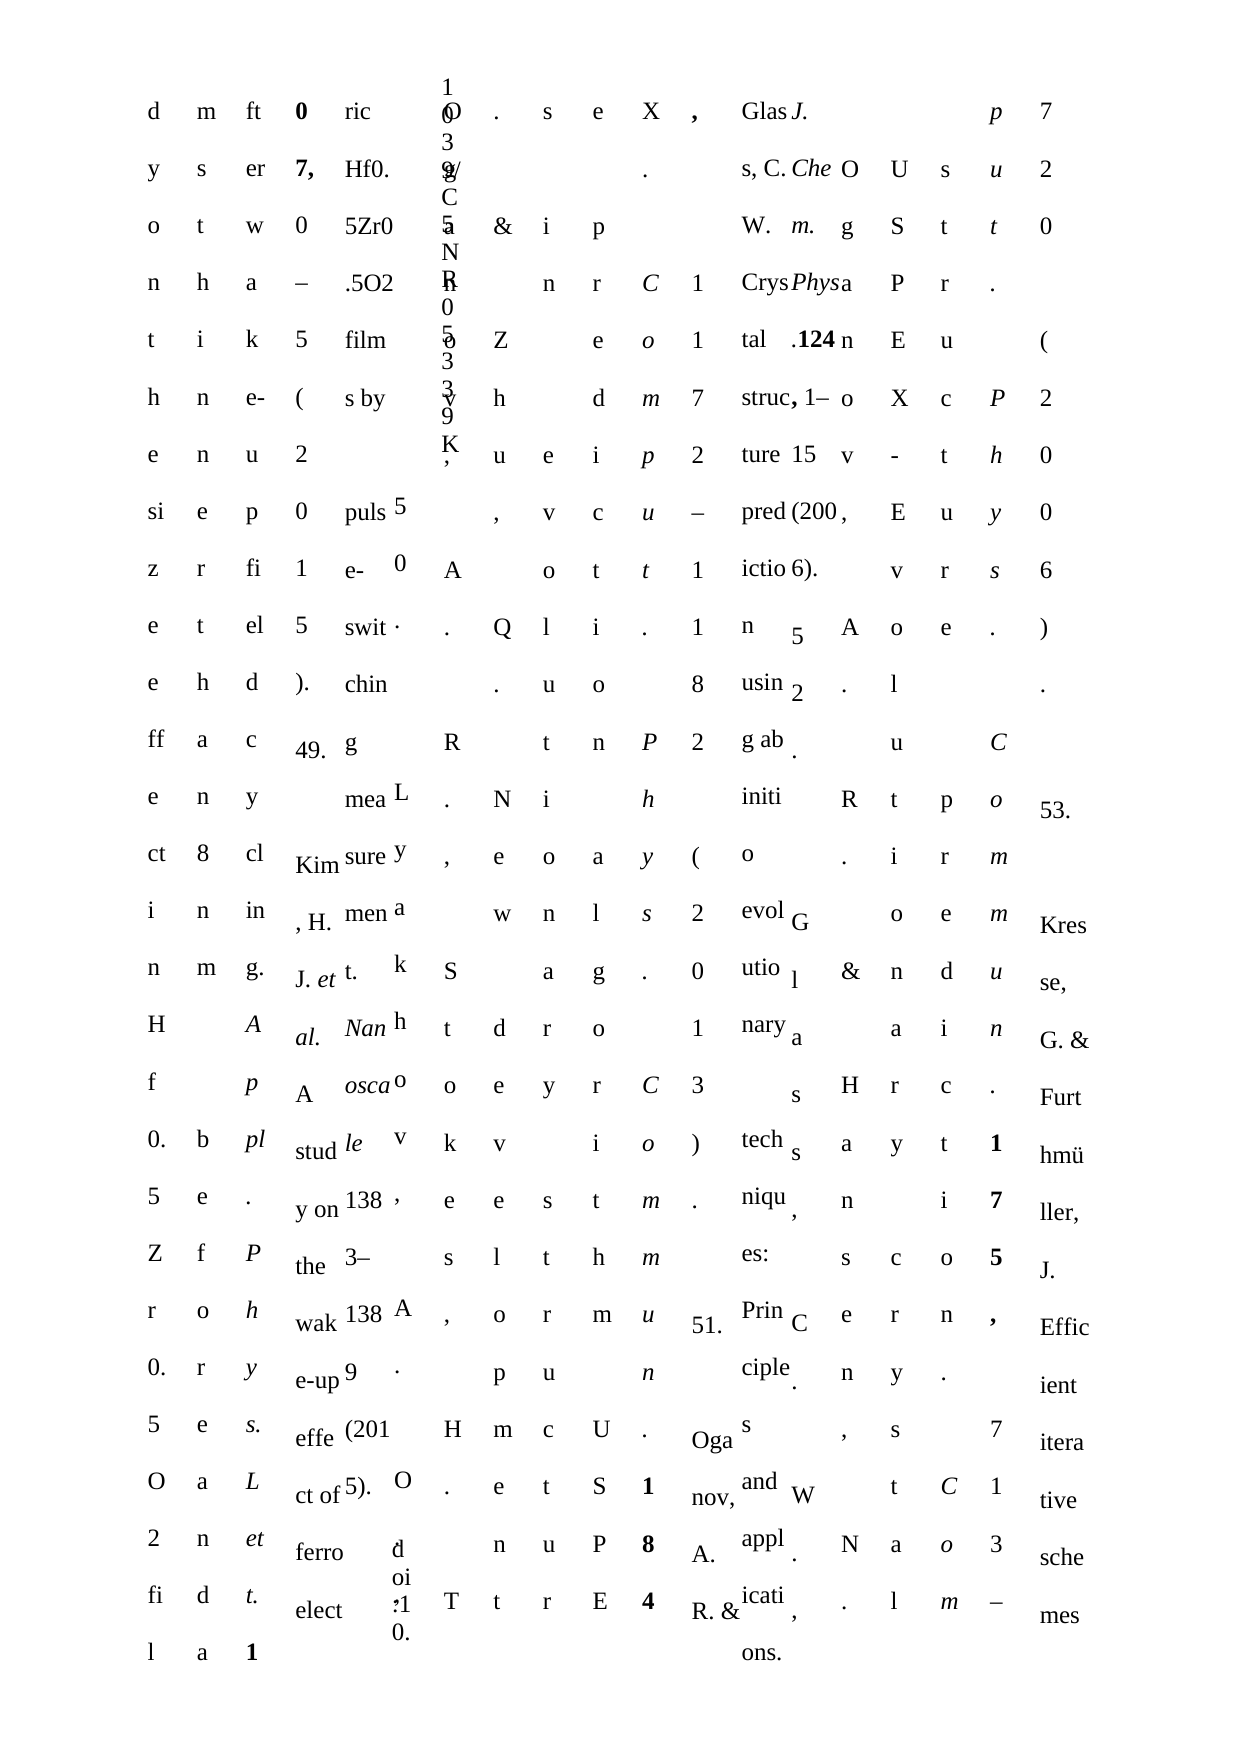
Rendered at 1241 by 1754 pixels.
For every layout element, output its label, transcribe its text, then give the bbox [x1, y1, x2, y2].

text 49. Kim, H. J. et al. A study on the wake-up effect of ferroelectric Hf0.5Zr0.5O2 films by pulse-switching measurement. Nanoscale 1383–1389 (2015). [295, 74, 394, 1629]
text 51. Oganov, A. R. & Glass, C. W. Crystal structure prediction using ab initio evolutionary techniques: Principles and applications. J. Chem. Phys.124, 1–15 (2006). [691, 74, 841, 1672]
